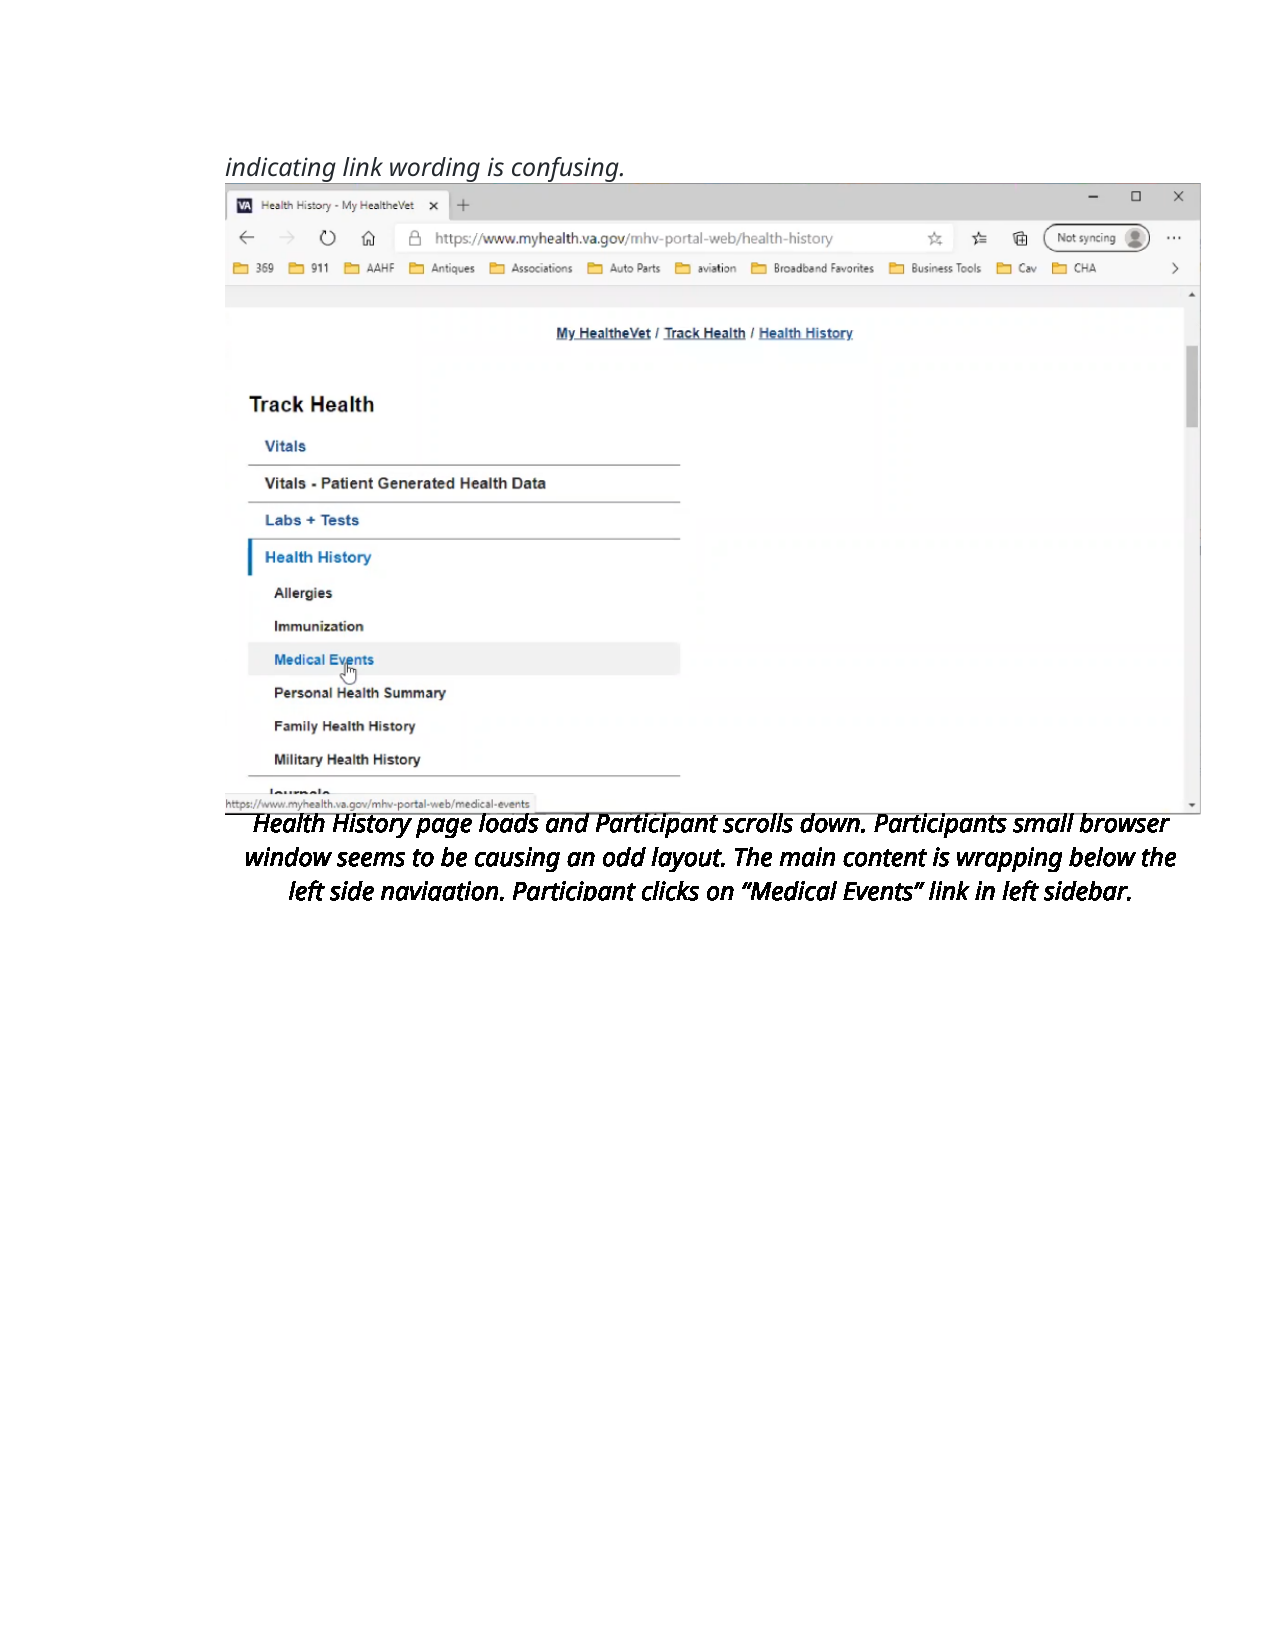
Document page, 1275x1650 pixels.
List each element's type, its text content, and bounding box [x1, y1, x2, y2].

text It really would be nice if this track health history contained, I understand why this is here. You open this up and I can put in this information. But it be nice to have all appointments under medical events, if that what this means. Otherwise maybe it’s got the wrong category. Participant seems to be indicating link wording is confusing. [225, 150, 1125, 183]
picture [225, 183, 1201, 815]
text It really would be nice if this track health history contained, I understand why this is here. You open this up and I can put in this information. But it be nice to have all appointments under medical events, if that what this means. Otherwise maybe it’s got the wrong category. Participant seems to be indicating link wording is confusing. [225, 815, 1125, 950]
